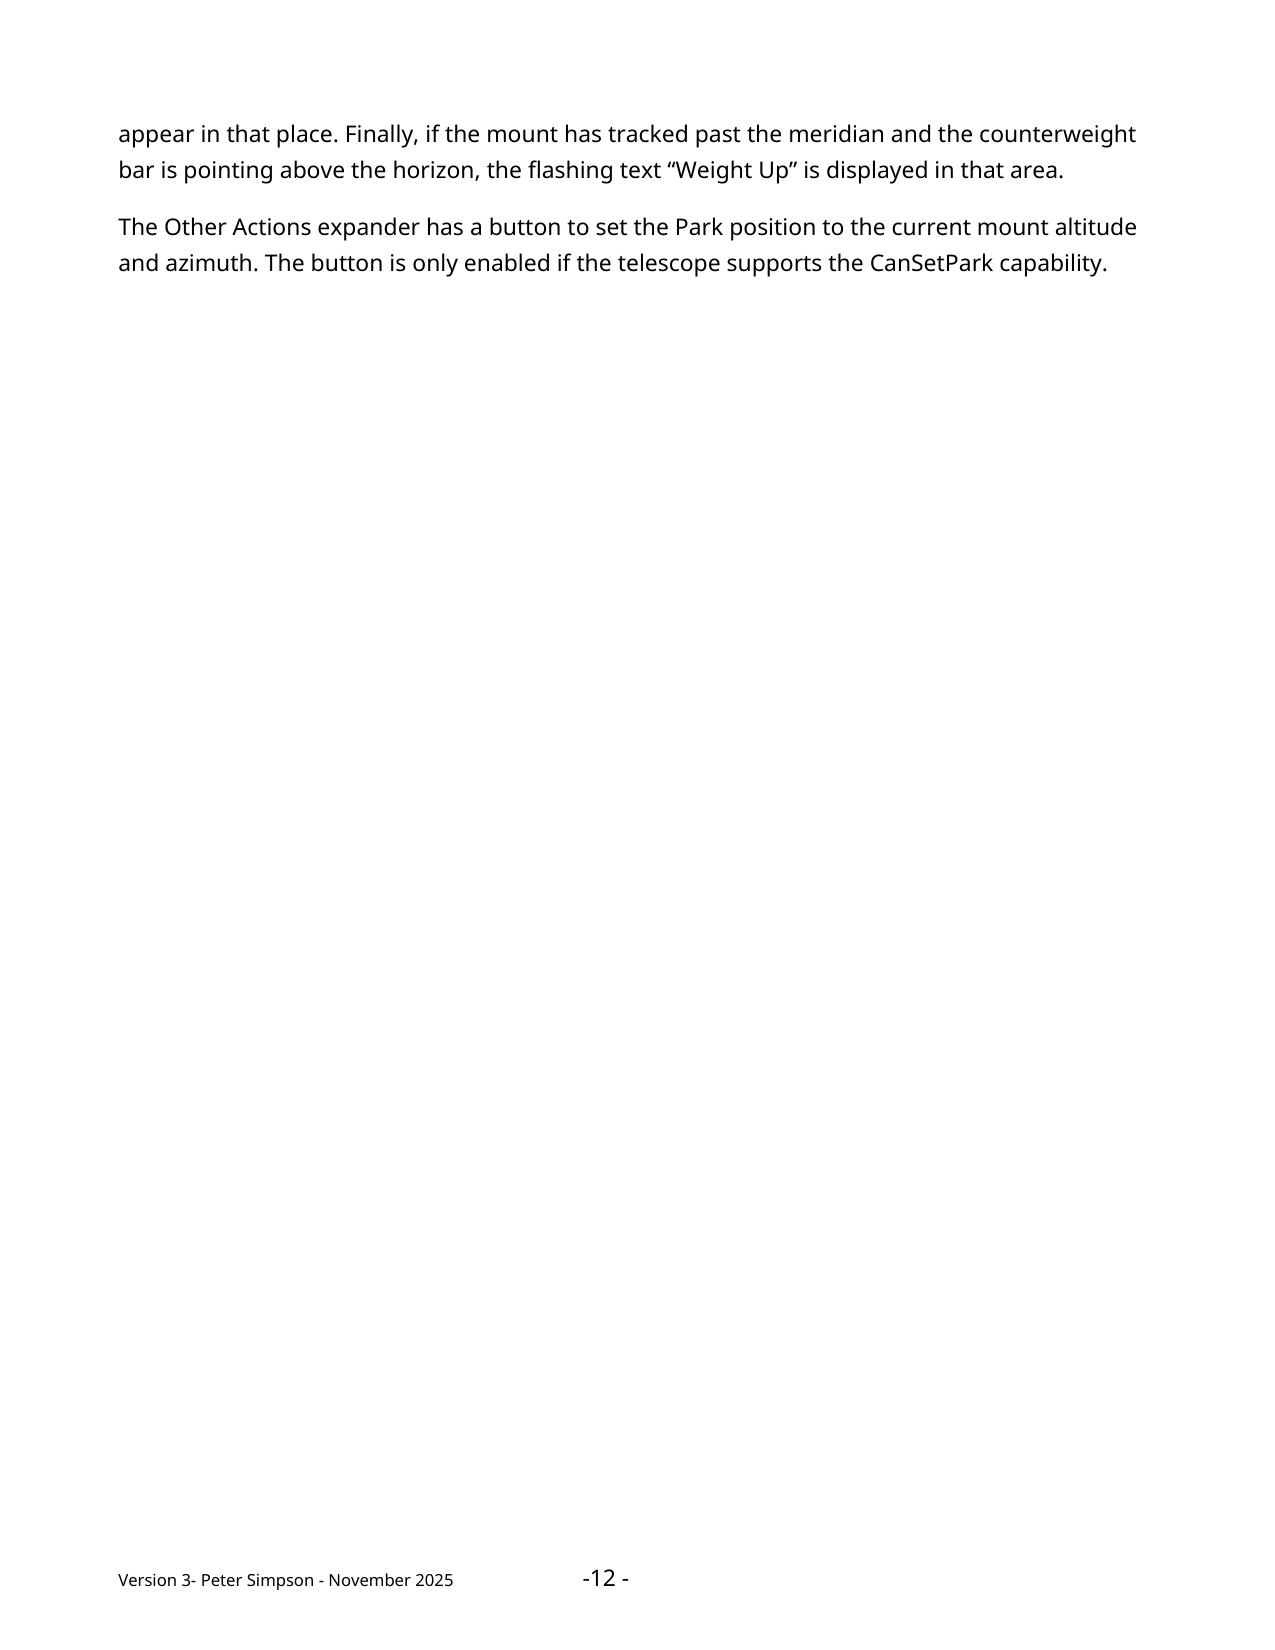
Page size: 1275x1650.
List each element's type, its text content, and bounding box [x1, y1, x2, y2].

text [118, 118, 1157, 185]
text The Other Actions expander has a button to set the Park position to the current mount altitude and azimuth. The button is only enabled if the telescope supports the CanSetPark capability. [118, 211, 1157, 278]
